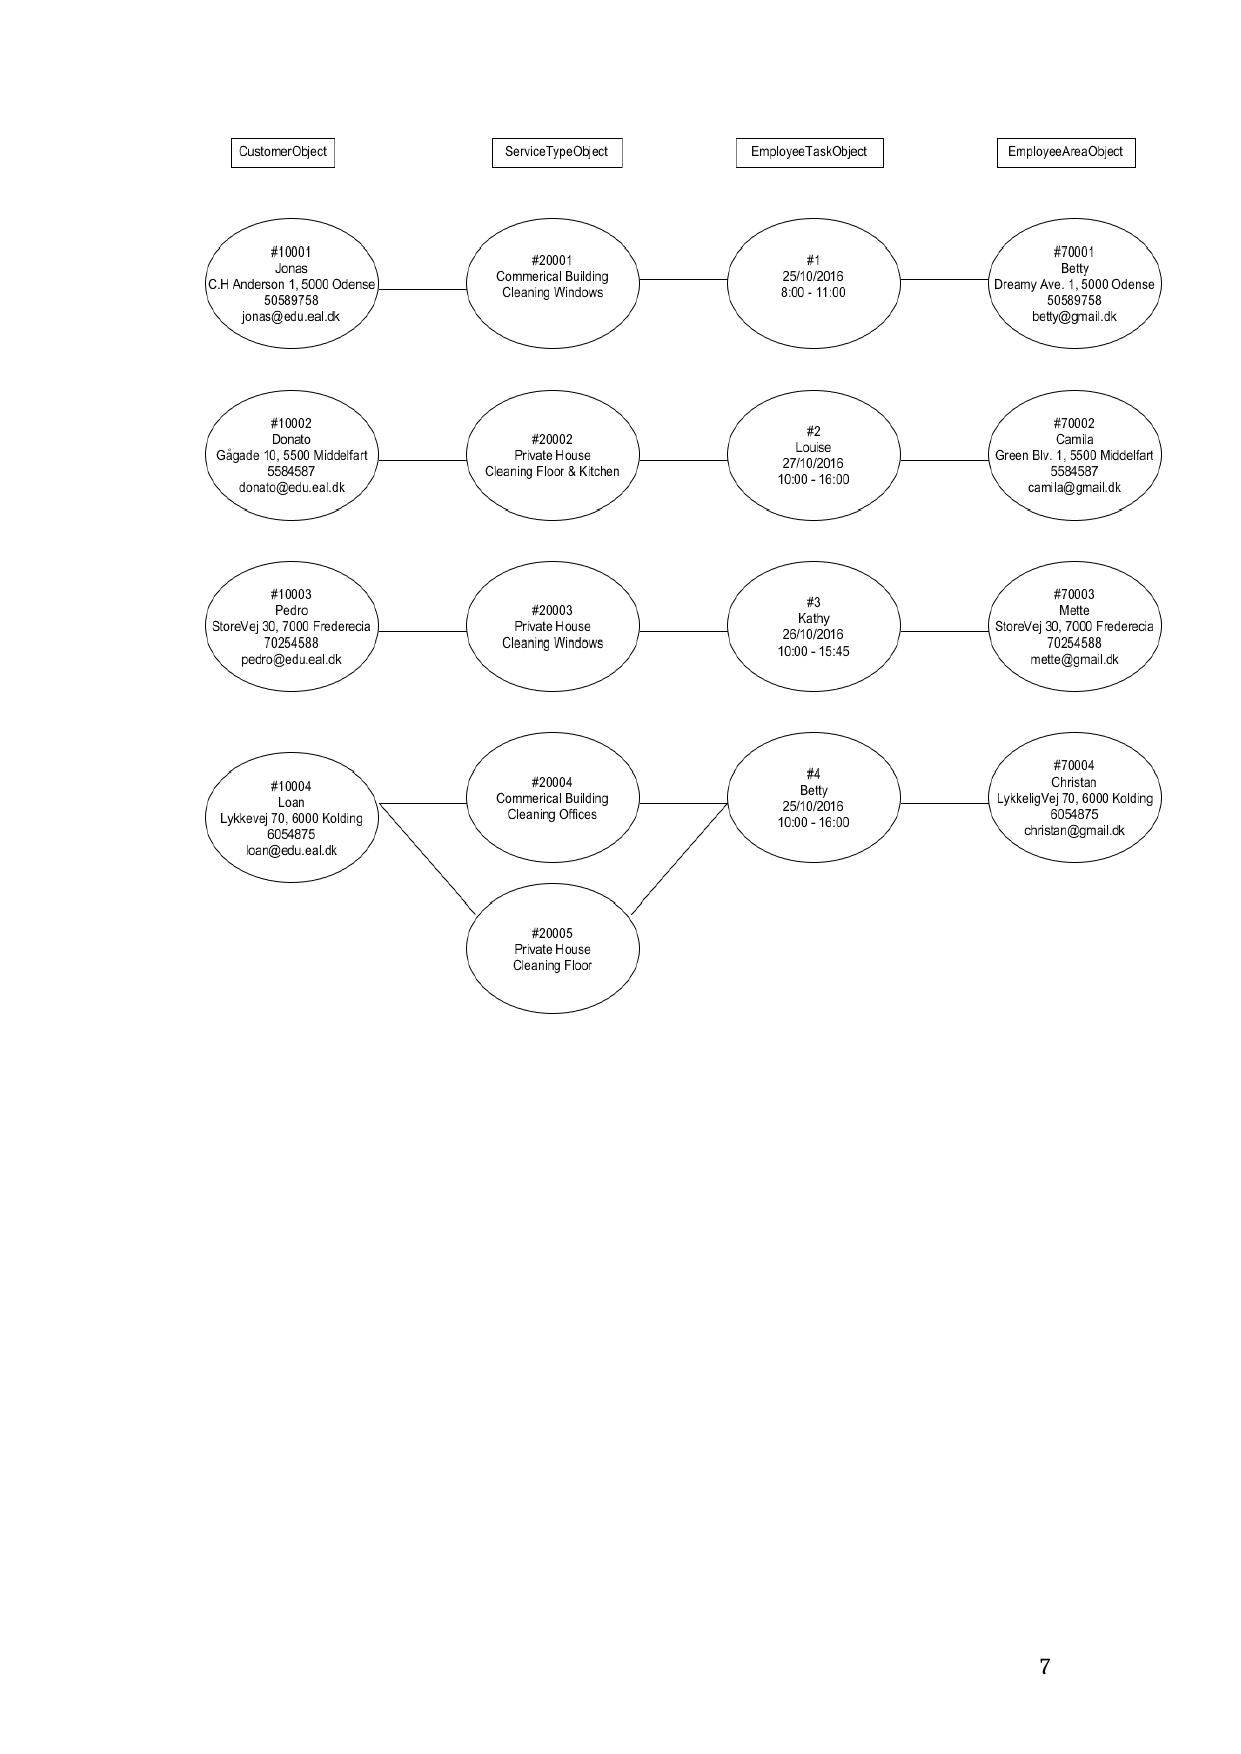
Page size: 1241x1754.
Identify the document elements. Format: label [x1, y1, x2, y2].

picture [187, 118, 1179, 1035]
